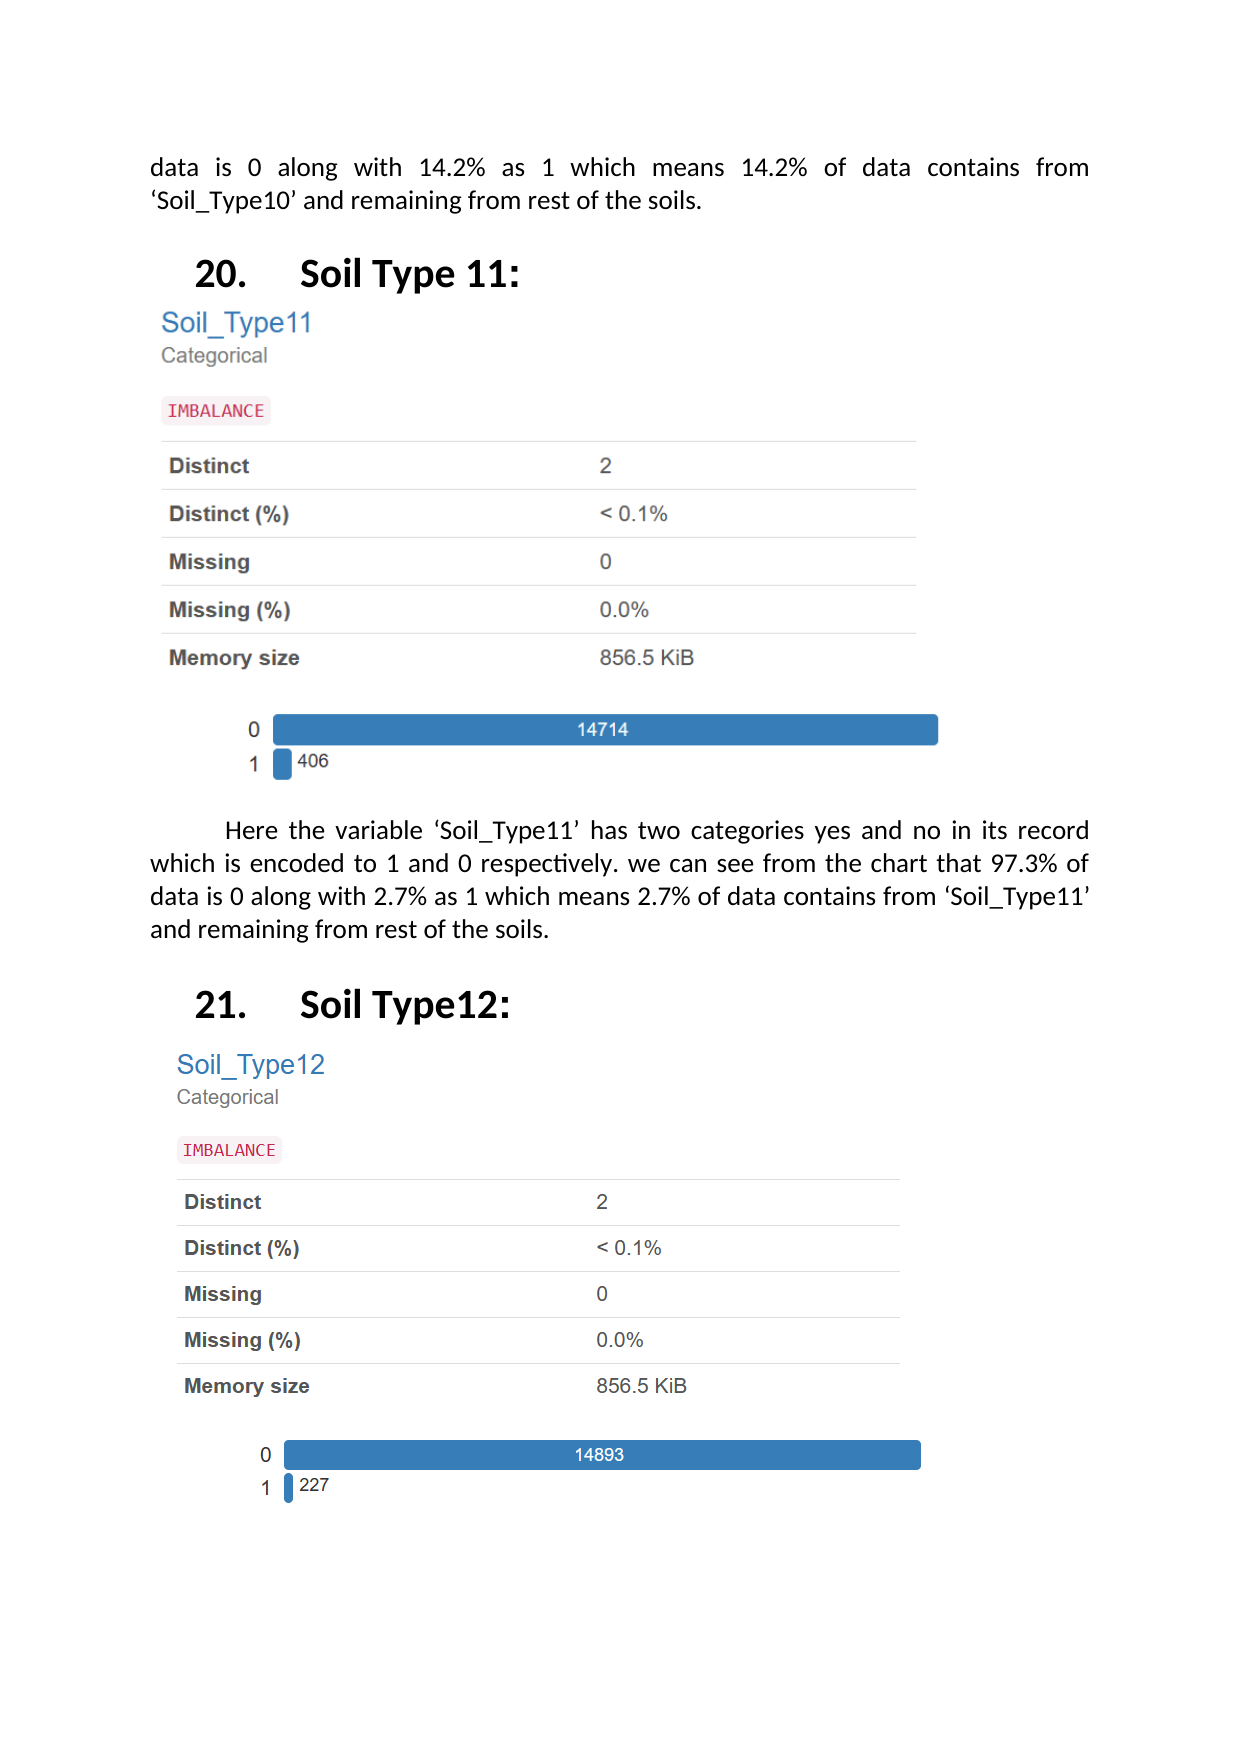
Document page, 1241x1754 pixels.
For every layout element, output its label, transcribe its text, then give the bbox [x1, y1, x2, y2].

list Soil Type12: [194, 978, 1090, 1029]
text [150, 150, 1090, 216]
picture [150, 298, 957, 808]
text Here the variable ‘Soil_Type11’ has two categories yes and no in its record which is encoded to 1 and 0 respectively. we can see from the chart that 97.3% of data is 0 along with 2.7% as 1 which means 2.7% of data contains from ‘Soil_Type11’ and remaining from rest of the soils. [150, 813, 1090, 945]
list Soil Type 11: [194, 247, 1090, 298]
picture [150, 1029, 937, 1519]
